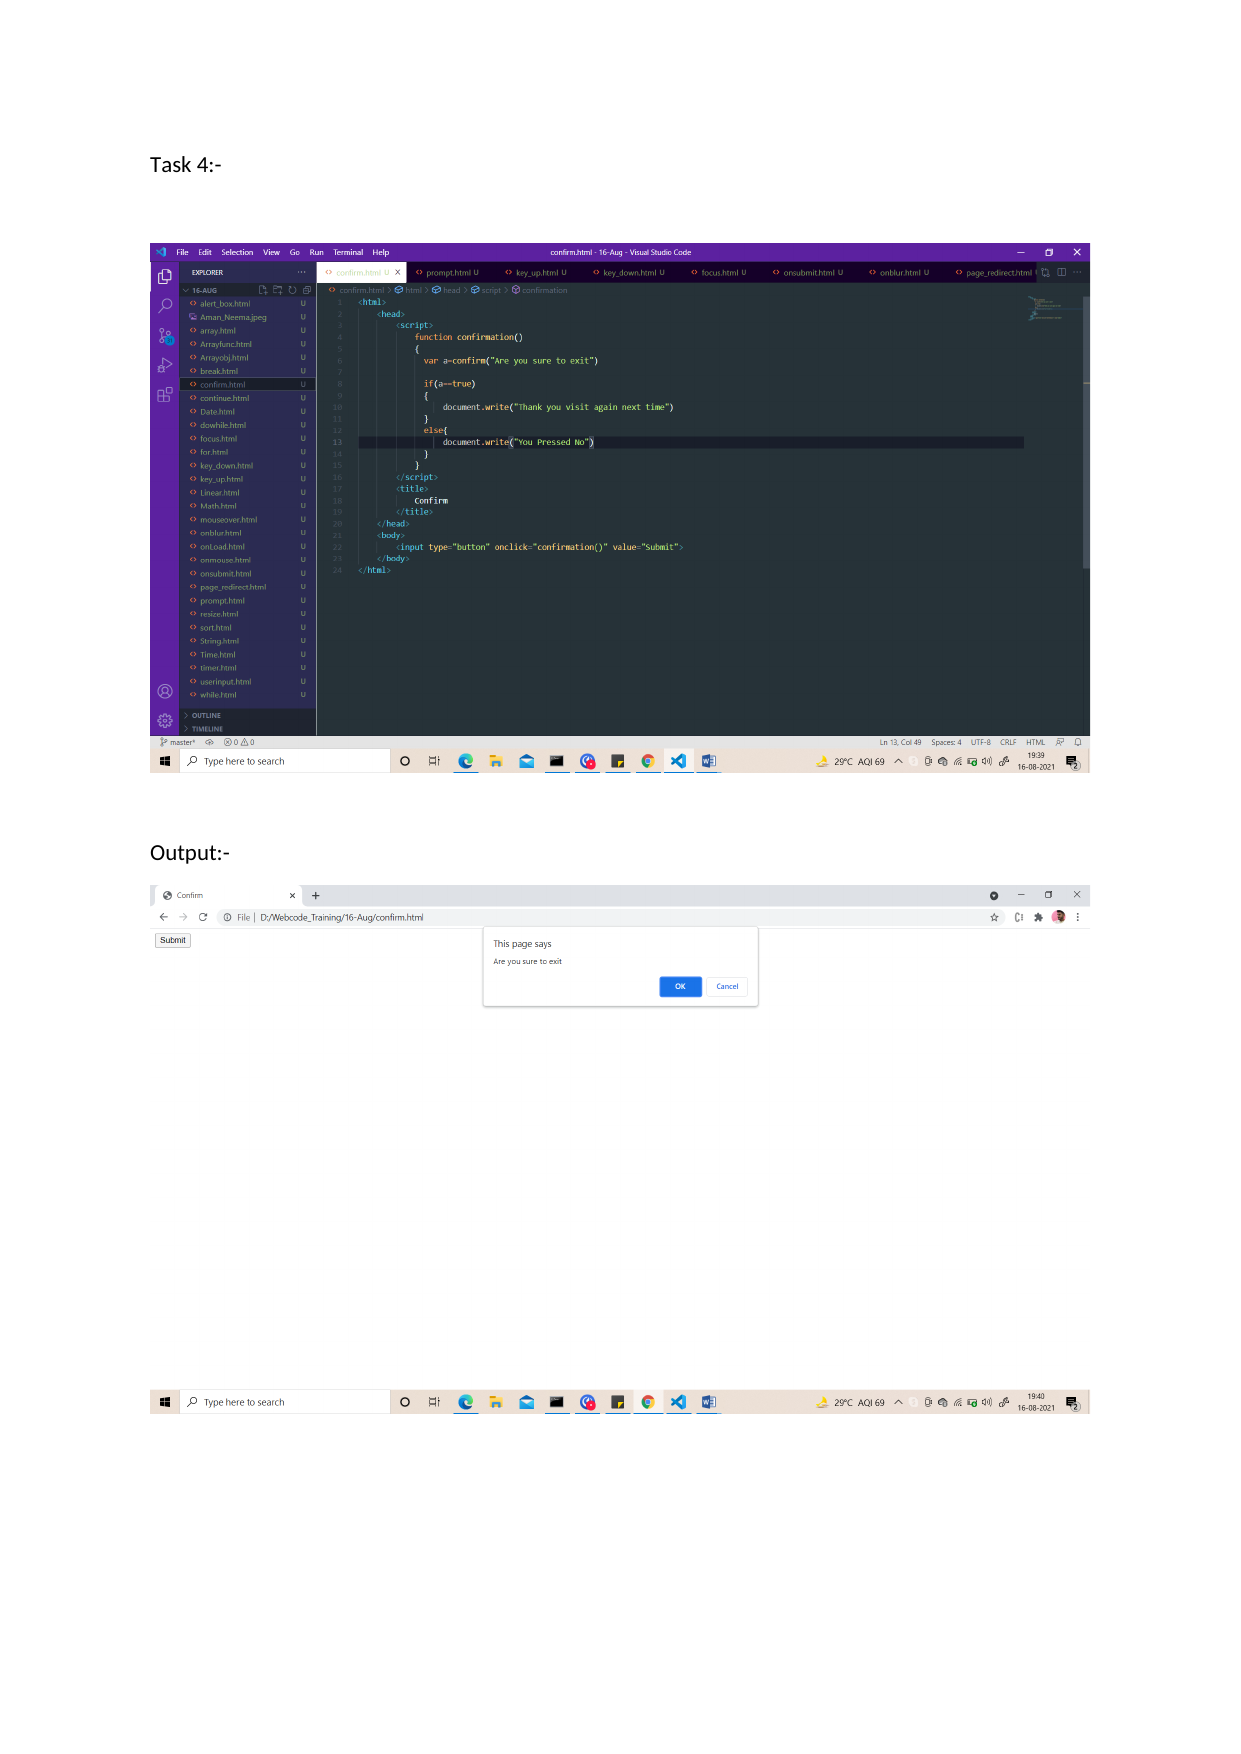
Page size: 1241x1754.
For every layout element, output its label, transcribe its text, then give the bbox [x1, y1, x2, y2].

picture [150, 243, 1091, 773]
text Output:- [150, 838, 1090, 866]
text Task 4:- [150, 150, 1090, 178]
picture [150, 885, 1091, 1414]
